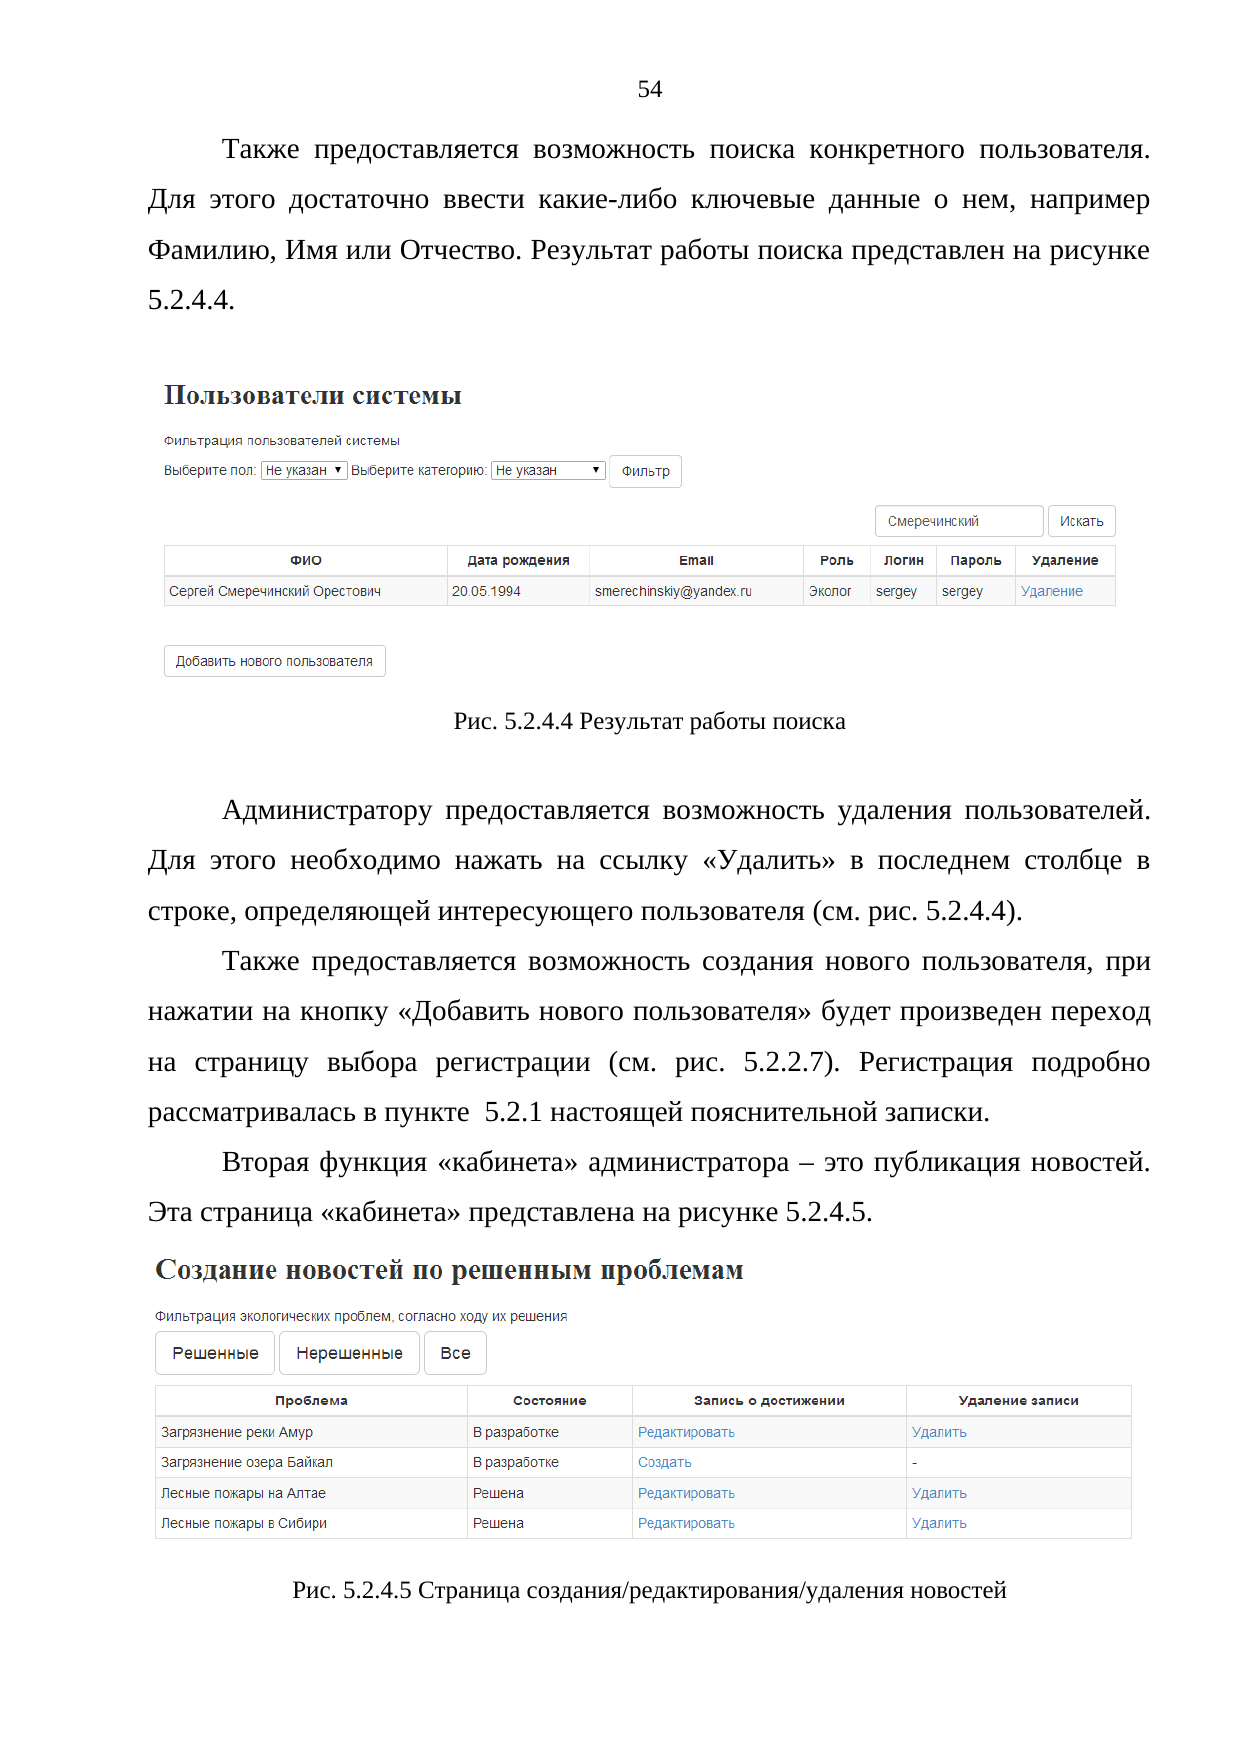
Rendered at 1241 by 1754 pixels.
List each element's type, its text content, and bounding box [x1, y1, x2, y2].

text Вторая функция «кабинета» администратора – это публикация новостей. Эта страница «кабинета» представлена на рисунке 5.2.4.5. [148, 1144, 1152, 1228]
picture [148, 375, 1152, 692]
text Также предоставляется возможность создания нового пользователя, при нажатии на кнопку «Добавить нового пользователя» будет произведен переход на страницу выбора регистрации (см. рис. 5.2.2.7). Регистрация подробно рассматривалась в пункте 5.2.1 настоящей пояснительной записки. [148, 943, 1152, 1127]
text Рис. 5.2.4.4 Результат работы поиска [148, 706, 1152, 734]
text Рис. 5.2.4.5 Страница создания/редактирования/удаления новостей [148, 1575, 1152, 1604]
text Также предоставляется возможность поиска конкретного пользователя. Для этого достаточно ввести какие-либо ключевые данные о нем, например Фамилию, Имя или Отчество. Результат работы поиска представлен на рисунке 5.2.4.4. [148, 131, 1152, 316]
picture [148, 1244, 1152, 1561]
text Администратору предоставляется возможность удаления пользователей. Для этого необходимо нажать на ссылку «Удалить» в последнем столбце в строке, определяющей интересующего пользователя (см. рис. 5.2.4.4). [148, 792, 1152, 926]
